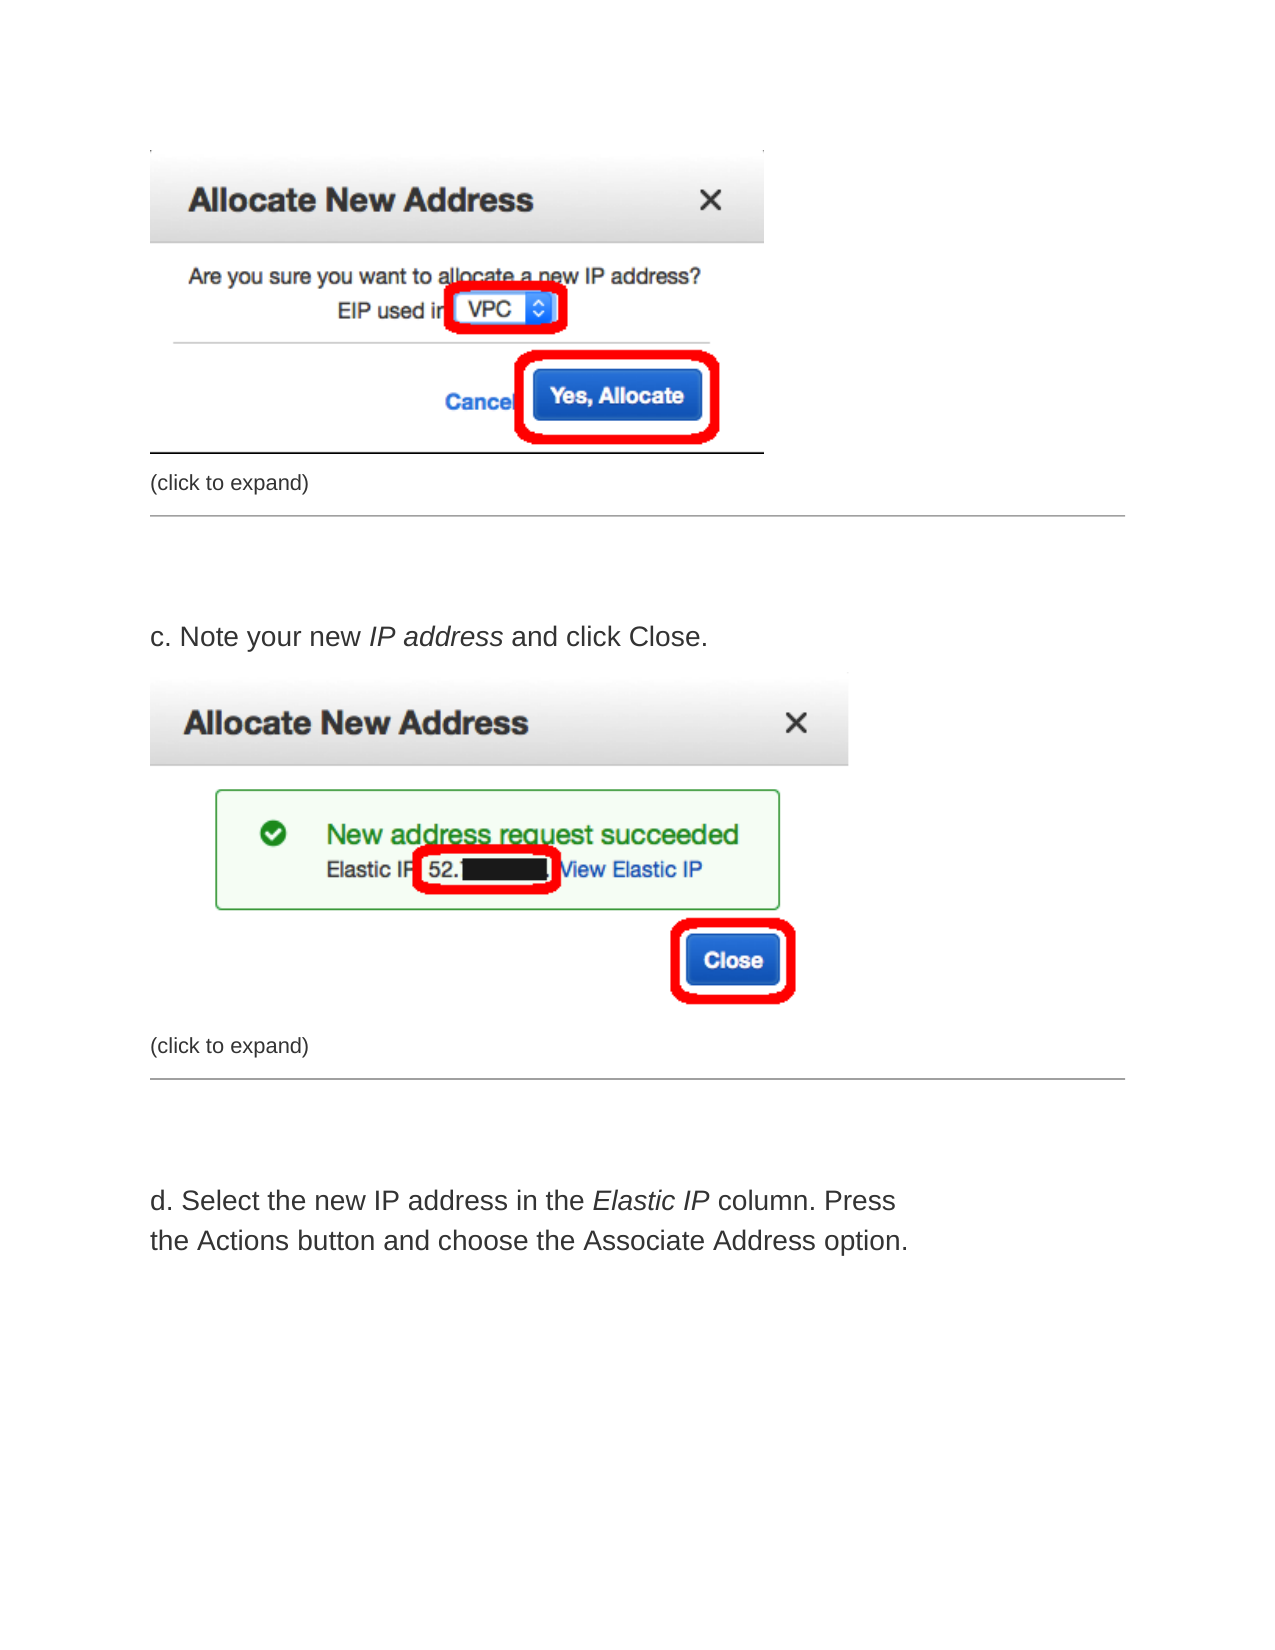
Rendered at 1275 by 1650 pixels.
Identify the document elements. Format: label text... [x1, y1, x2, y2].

picture [150, 672, 849, 1017]
text c. Note your new IP address and click Close. [150, 613, 1125, 653]
text (click to expand) [150, 1033, 1125, 1058]
text (click to expand) [150, 470, 1125, 495]
picture [150, 150, 764, 454]
text d. Select the new IP address in the Elastic IP column. Press the Actions button and choose the Associate Address option. [150, 1176, 1125, 1256]
